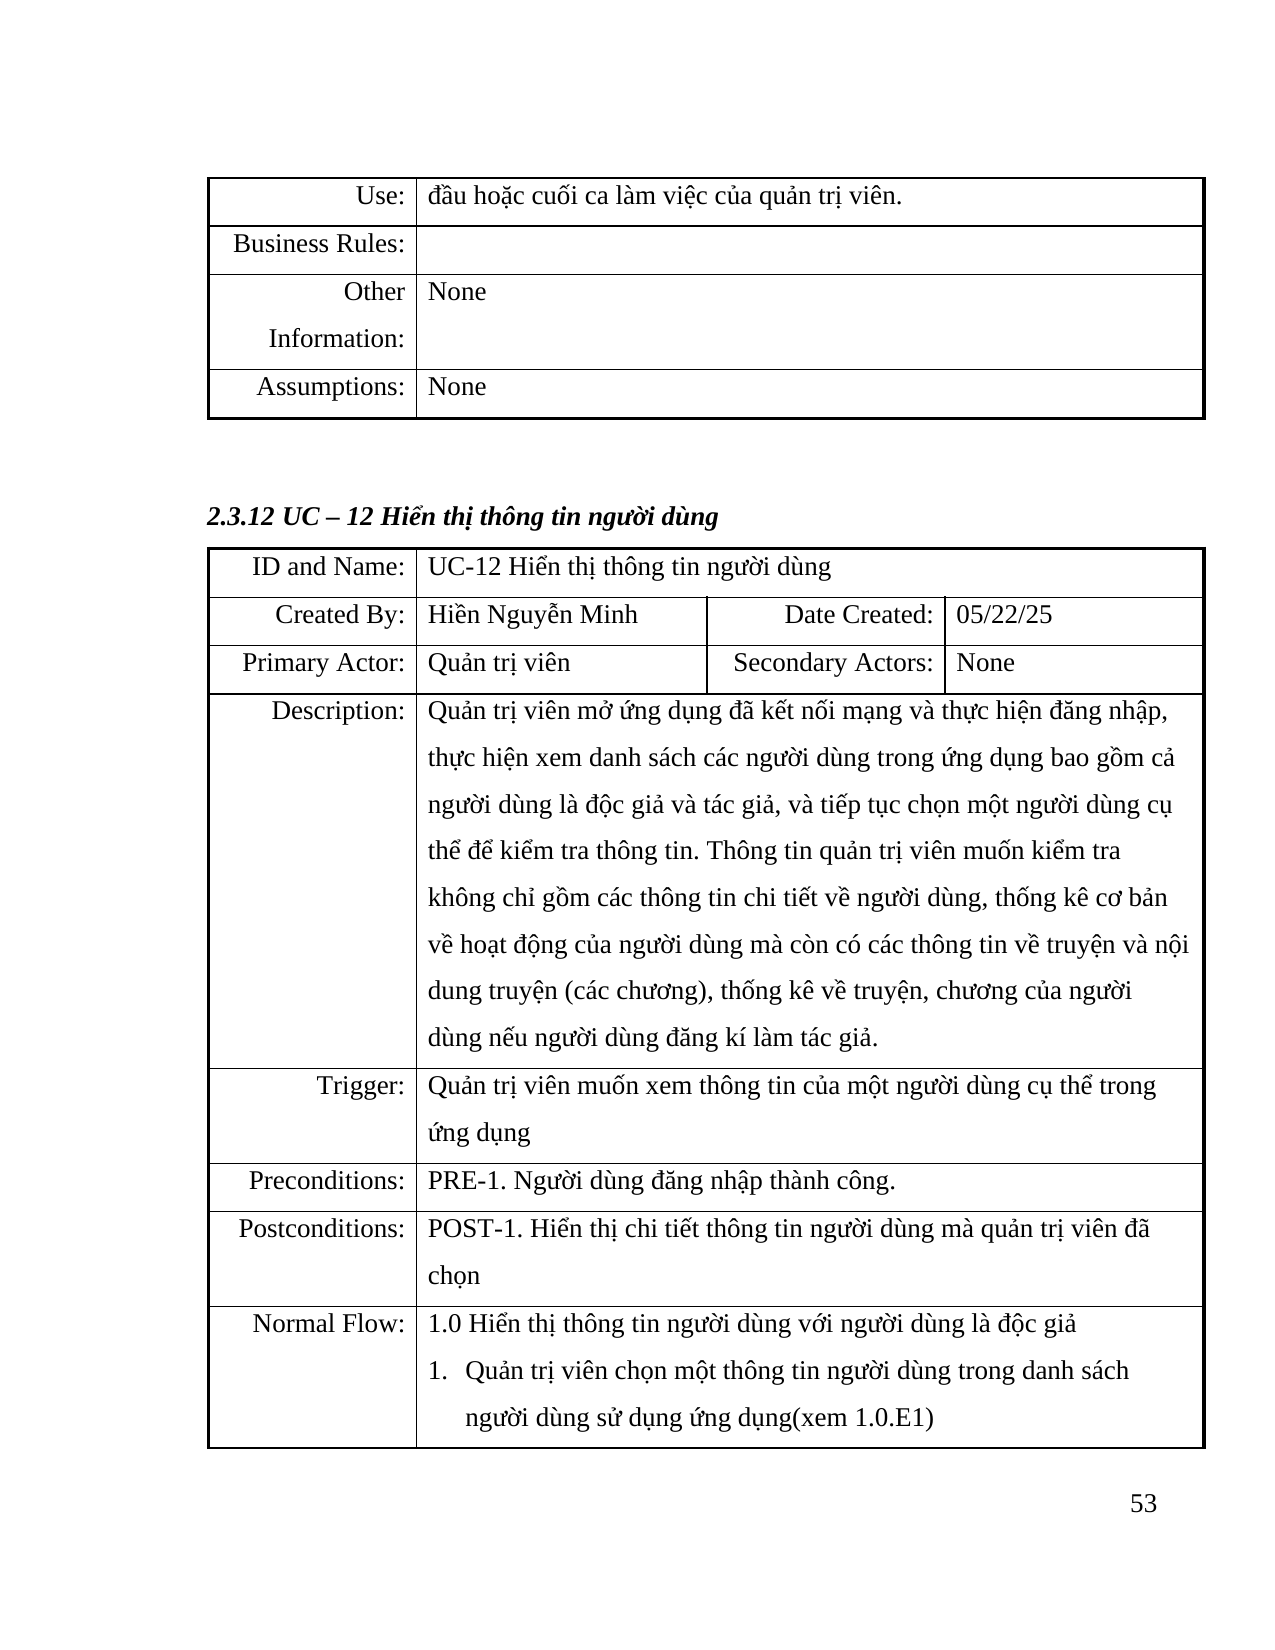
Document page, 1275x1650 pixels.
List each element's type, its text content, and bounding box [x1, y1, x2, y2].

table_cell Quản trị viên [417, 646, 706, 693]
table_cell Preconditions: [210, 1164, 416, 1211]
table_cell None [946, 646, 1202, 693]
table_cell Date Created: [708, 598, 944, 644]
table_cell Business Rules: [210, 227, 416, 274]
table_cell Quản trị viên muốn xem thông tin của một người dùng cụ thể trong ứng dụng [417, 1069, 1202, 1163]
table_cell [417, 179, 1202, 225]
table_header ID and Name: [210, 550, 416, 596]
table_cell POST-1. Hiển thị chi tiết thông tin người dùng mà quản trị viên đã chọn [417, 1212, 1202, 1306]
table_cell Created By: [210, 598, 416, 644]
table_cell None [417, 275, 1202, 368]
table_cell Primary Actor: [210, 646, 416, 693]
table_cell [417, 227, 1202, 274]
table_cell Trigger: [210, 1069, 416, 1163]
table_cell 05/22/25 [946, 598, 1202, 644]
subtitle UC – 12 Hiển thị thông tin người dùng [207, 500, 1157, 531]
table_cell Assumptions: [210, 370, 416, 417]
table_cell Normal Flow: [210, 1307, 416, 1447]
table_header UC-12 Hiển thị thông tin người dùng [417, 550, 1202, 596]
table_cell Other Information: [210, 275, 416, 368]
table_cell Hiền Nguyễn Minh [417, 598, 706, 644]
table_cell Description: [210, 695, 416, 1068]
table_cell Postconditions: [210, 1212, 416, 1306]
table_cell Frequency of Use: [210, 179, 416, 225]
table_cell Secondary Actors: [708, 646, 944, 693]
table_cell Quản trị viên mở ứng dụng đã kết nối mạng và thực hiện đăng nhập, thực hiện xem danh sách các người dùng trong ứng dụng bao gồm cả người dùng là độc giả và tác giả, và tiếp tục chọn một người dùng cụ thể để kiểm tra thông tin. Thông tin quản trị viên muốn kiểm tra không chỉ gồm các thông tin chi tiết về người dùng, thống kê cơ bản về hoạt động của người dùng mà còn có các thông tin về truyện và nội dung truyện (các chương), thống kê về truyện, chương của người dùng nếu người dùng đăng kí làm tác giả. [417, 695, 1202, 1068]
table_cell None [417, 370, 1202, 417]
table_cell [417, 1307, 1202, 1447]
table_cell PRE-1. Người dùng đăng nhập thành công. [417, 1164, 1202, 1211]
